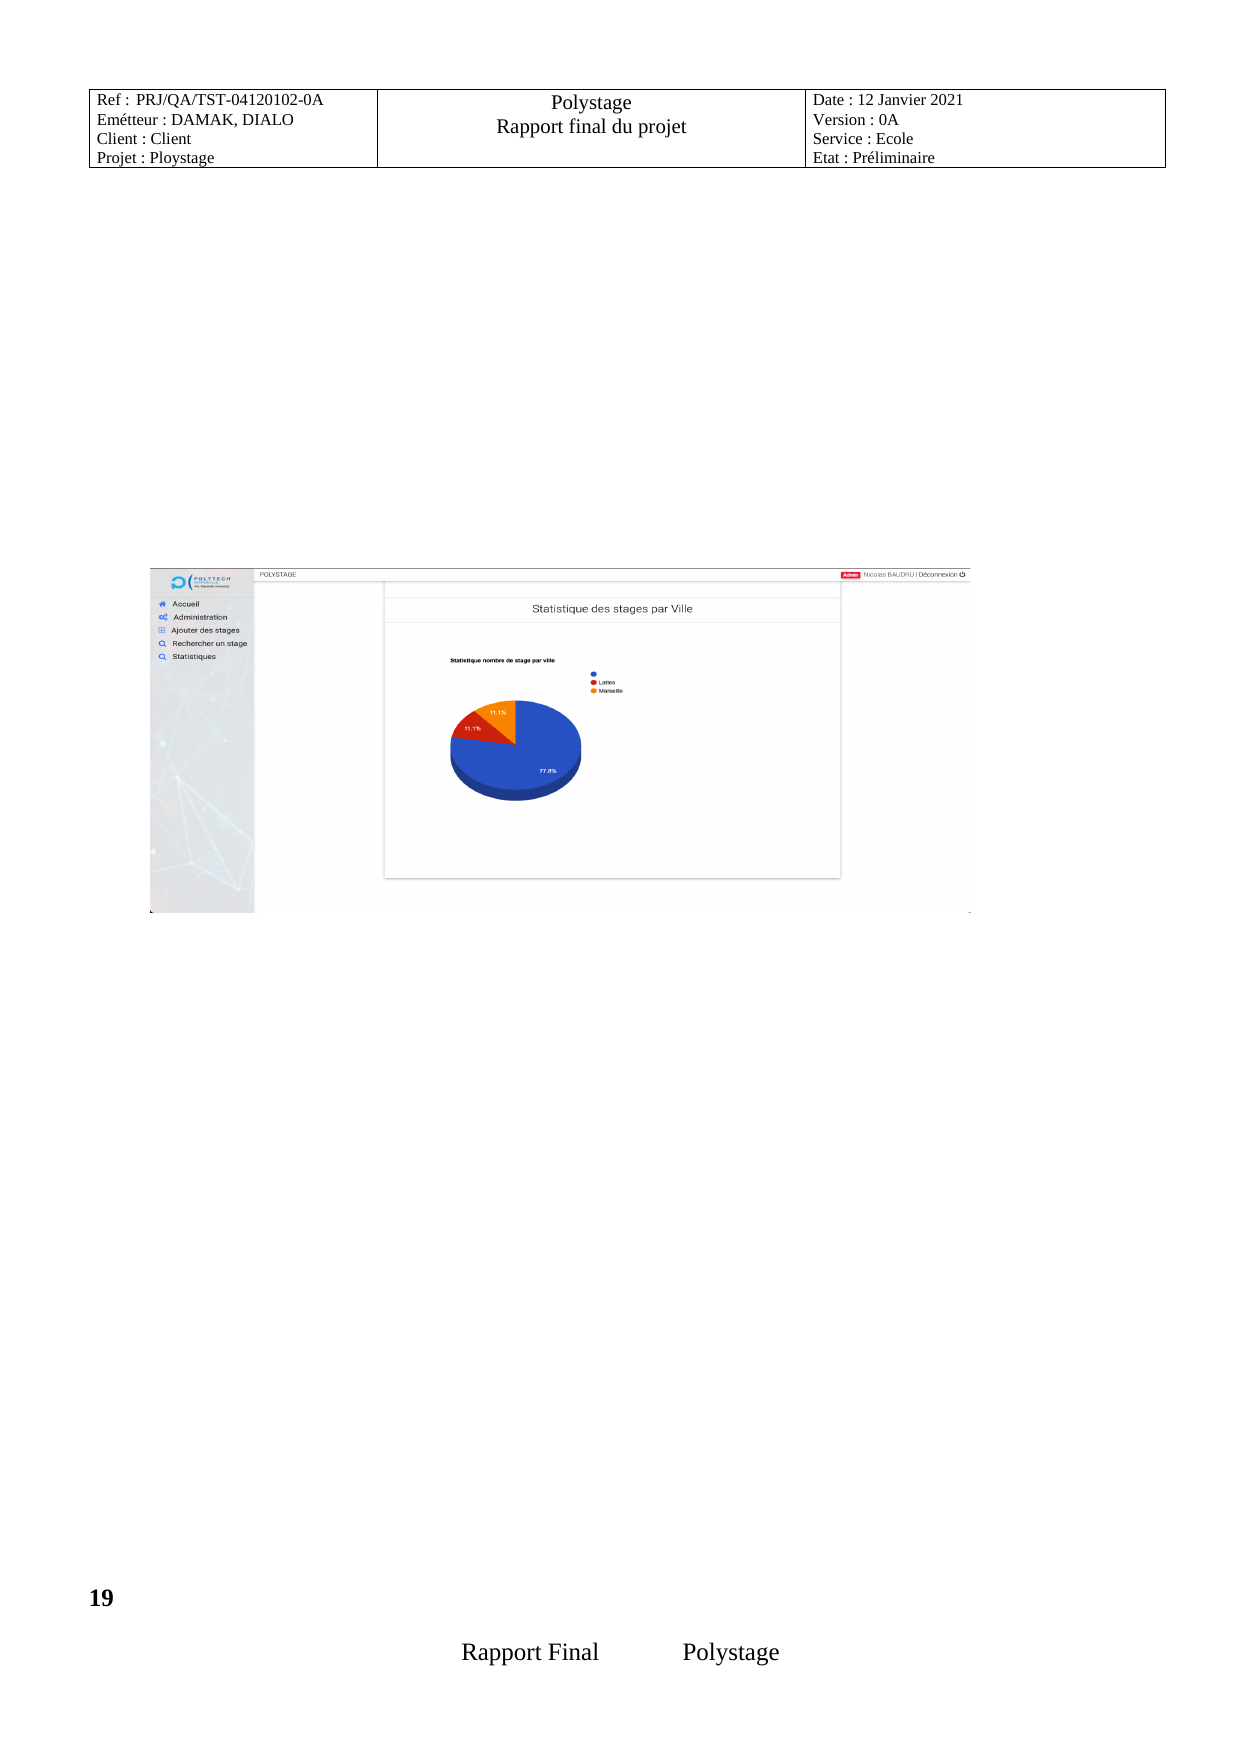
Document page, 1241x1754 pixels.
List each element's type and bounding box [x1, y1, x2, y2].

picture [150, 568, 971, 913]
